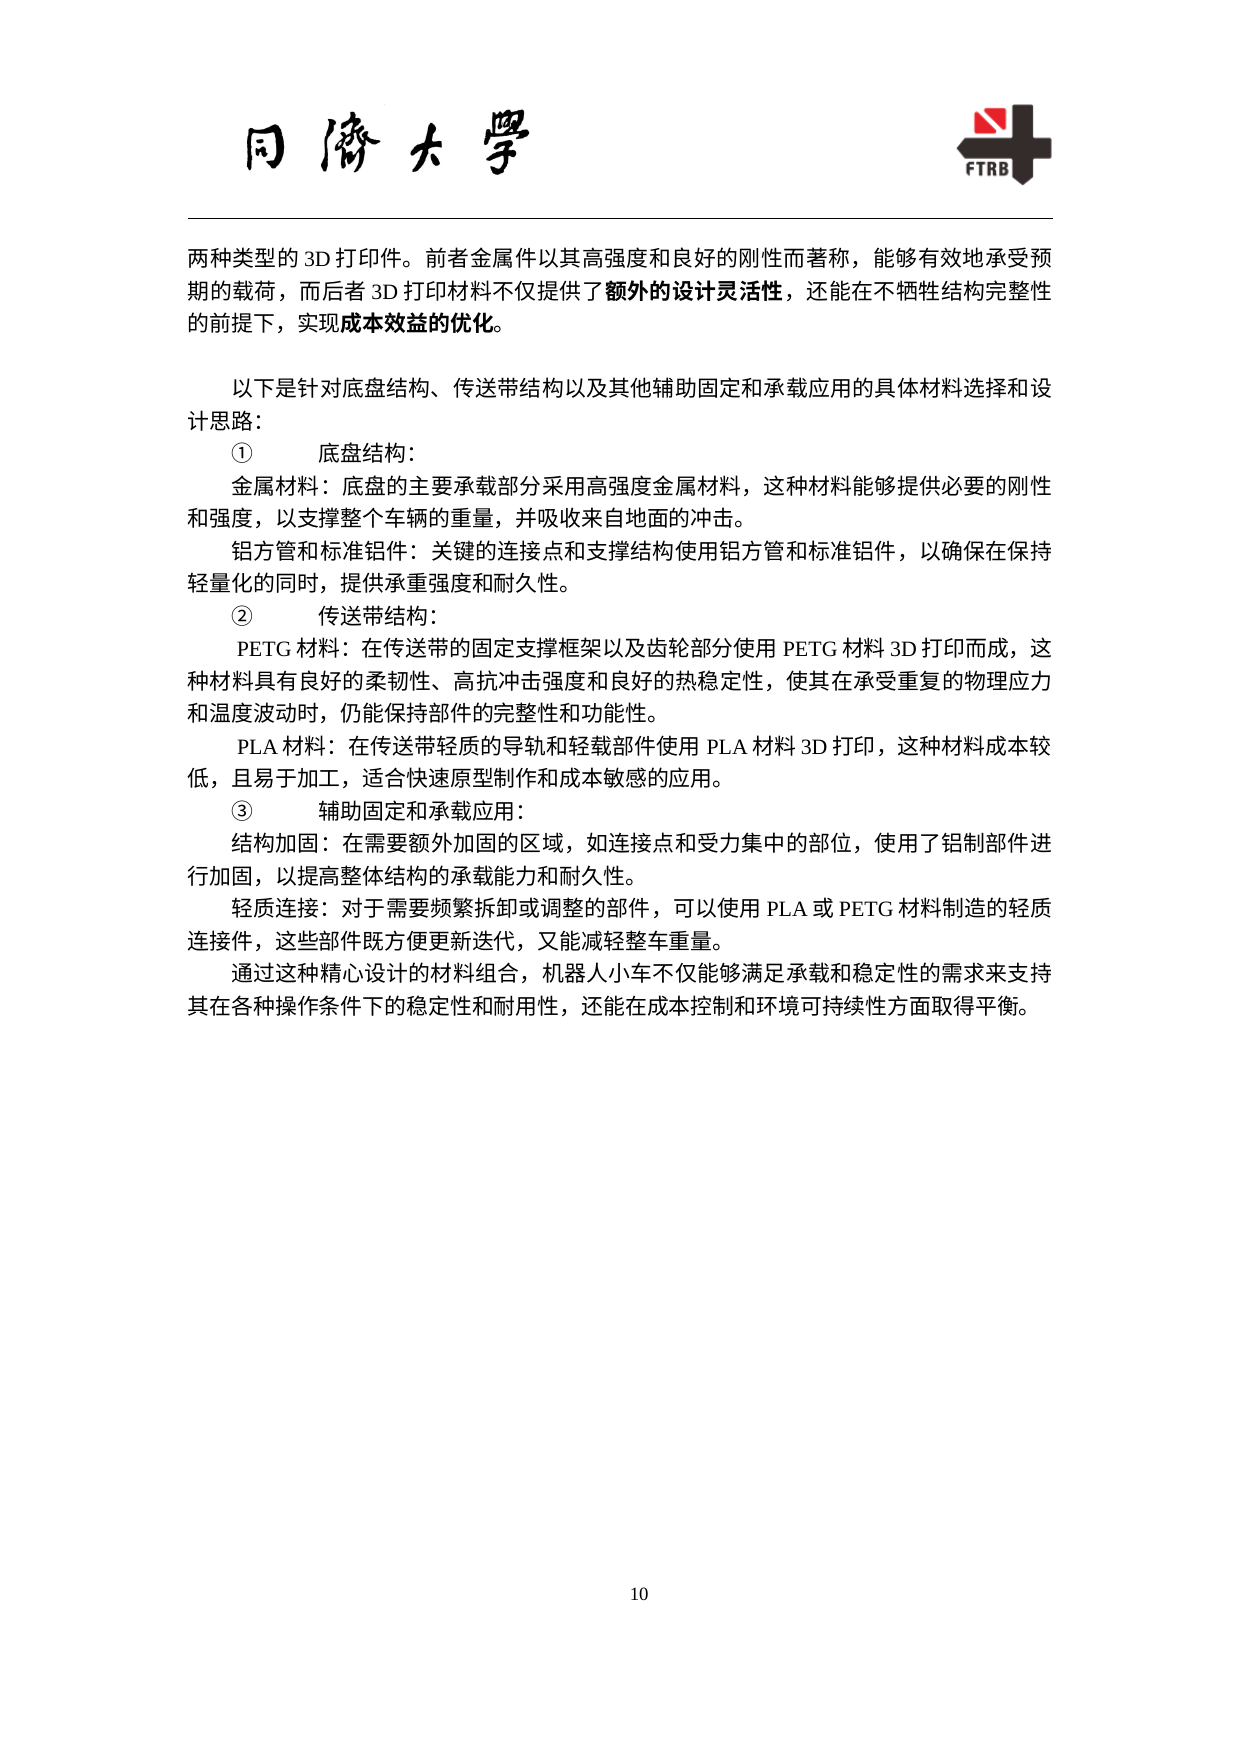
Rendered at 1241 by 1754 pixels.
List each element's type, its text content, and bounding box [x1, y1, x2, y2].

list 传送带结构： [231, 598, 1053, 631]
list 辅助固定和承载应用： [231, 793, 1053, 826]
text 通过这种精心设计的材料组合，机器人小车不仅能够满足承载和稳定性的需求来支持其在各种操作条件下的稳定性和耐用性，还能在成本控制和环境可持续性方面取得平衡。 [187, 956, 1053, 1021]
picture [225, 101, 547, 182]
list 底盘结构： [231, 436, 1053, 468]
text 结构加固：在需要额外加固的区域，如连接点和受力集中的部位，使用了铝制部件进行加固，以提高整体结构的承载能力和耐久性。 [187, 826, 1053, 891]
text PLA材料：在传送带轻质的导轨和轻载部件使用PLA材料3D打印，这种材料成本较低，且易于加工，适合快速原型制作和成本敏感的应用。 [187, 728, 1053, 793]
text 以下是针对底盘结构、传送带结构以及其他辅助固定和承载应用的具体材料选择和设计思路： [187, 371, 1053, 436]
text 轻质连接：对于需要频繁拆卸或调整的部件，可以使用PLA或PETG材料制造的轻质连接件，这些部件既方便更新迭代，又能减轻整车重量。 [187, 891, 1053, 956]
text 金属材料：底盘的主要承载部分采用高强度金属材料，这种材料能够提供必要的刚性和强度，以支撑整个车辆的重量，并吸收来自地面的冲击。 [187, 468, 1053, 533]
text 铝方管和标准铝件：关键的连接点和支撑结构使用铝方管和标准铝件，以确保在保持轻量化的同时，提供承重强度和耐久性。 [187, 533, 1053, 598]
picture [956, 102, 1053, 186]
text PETG材料：在传送带的固定支撑框架以及齿轮部分使用PETG材料3D打印而成，这种材料具有良好的柔韧性、高抗冲击强度和良好的热稳定性，使其在承受重复的物理应力和温度波动时，仍能保持部件的完整性和功能性。 [187, 631, 1053, 728]
text 具体来说，我们采用了金属、铝方管和铝件作为主要的结构材料，辅以PETG和PLA两种类型的3D打印件。前者金属件以其高强度和良好的刚性而著称，能够有效地承受预期的载荷，而后者3D打印材料不仅提供了额外的设计灵活性，还能在不牺牲结构完整性的前提下，实现成本效益的优化。 [187, 241, 1053, 338]
